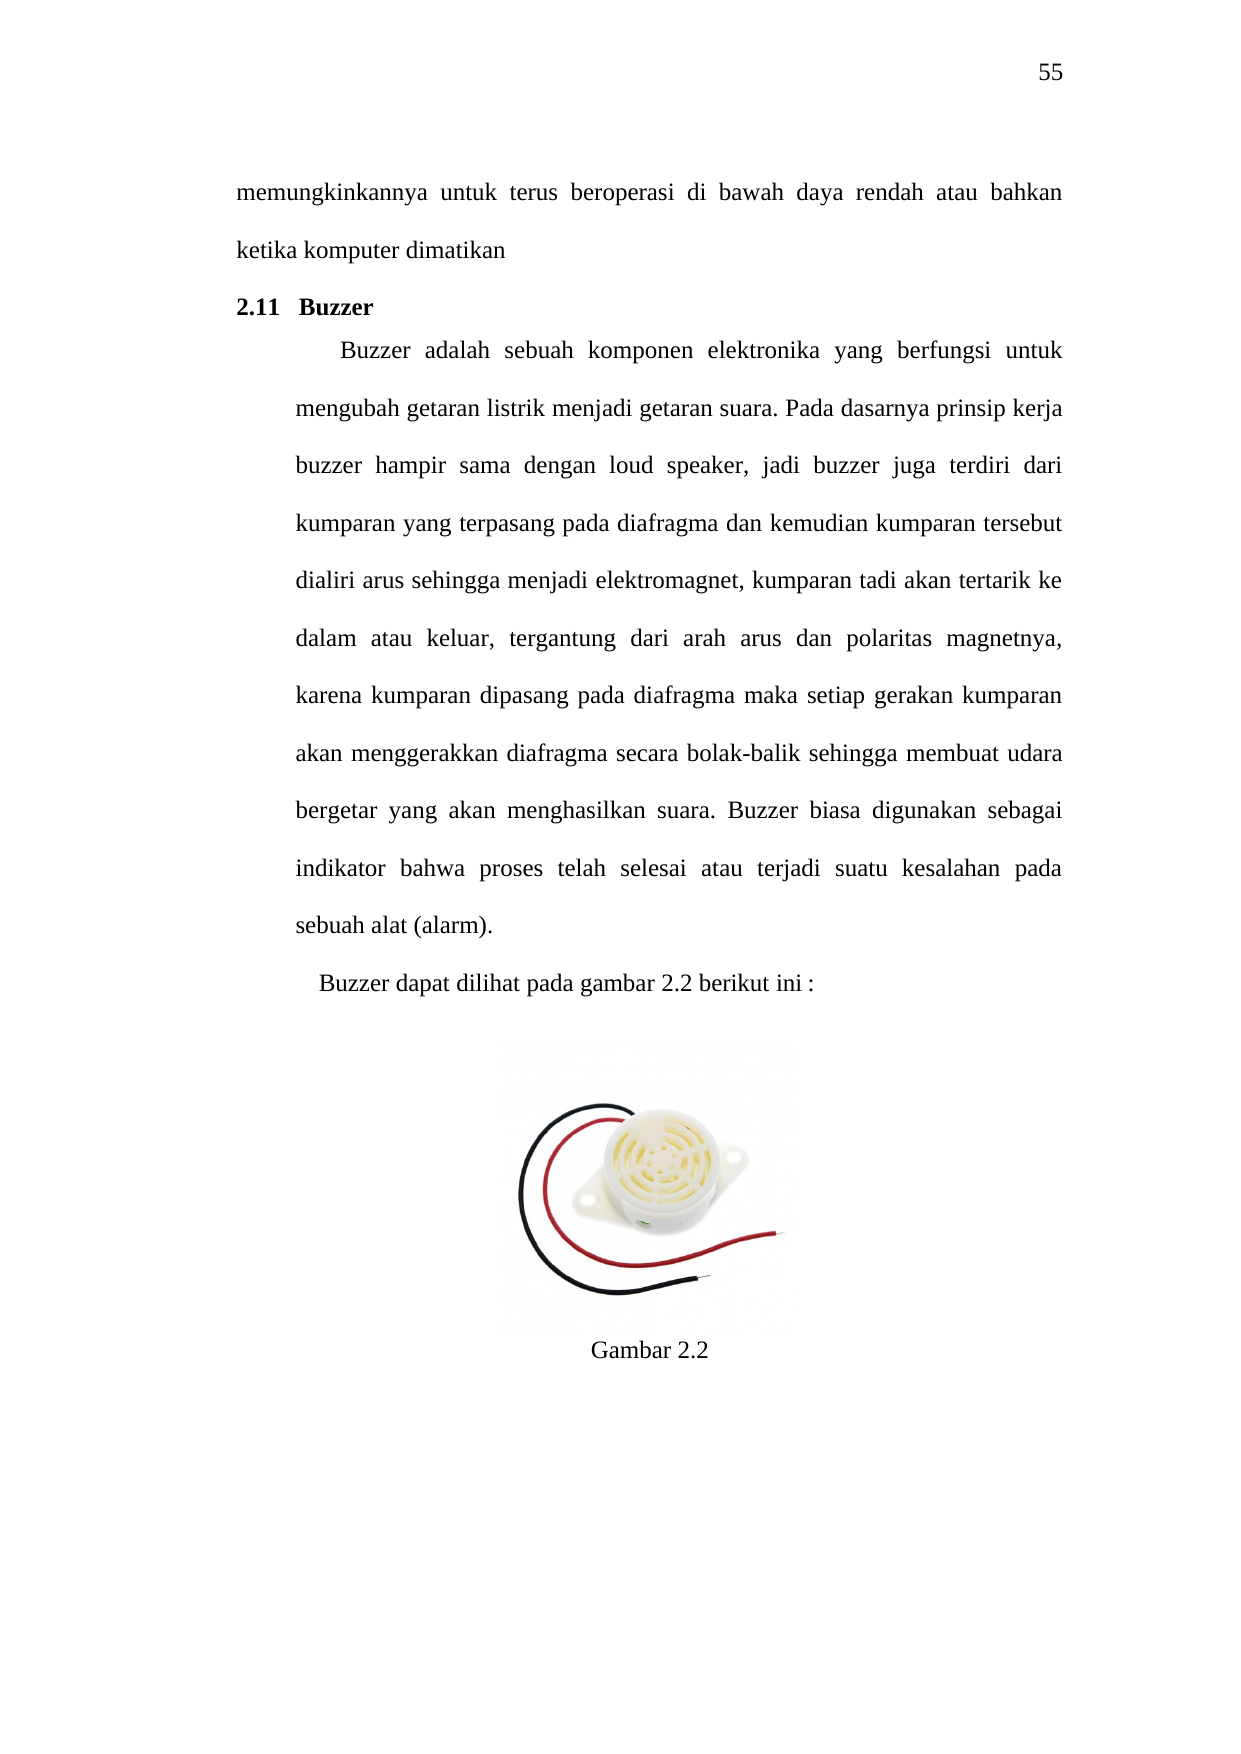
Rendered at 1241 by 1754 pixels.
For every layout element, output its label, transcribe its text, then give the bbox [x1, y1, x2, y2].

text Buzzer adalah sebuah komponen elektronika yang berfungsi untuk mengubah getaran listrik menjadi getaran suara. Pada dasarnya prinsip kerja buzzer hampir sama dengan loud speaker, jadi buzzer juga terdiri dari kumparan yang terpasang pada diafragma dan kemudian kumparan tersebut dialiri arus sehingga menjadi elektromagnet, kumparan tadi akan tertarik ke dalam atau keluar, tergantung dari arah arus dan polaritas magnetnya, karena kumparan dipasang pada diafragma maka setiap gerakan kumparan akan menggerakkan diafragma secara bolak-balik sehingga membuat udara bergetar yang akan menghasilkan suara. Buzzer biasa digunakan sebagai indikator bahwa proses telah selesai atau terjadi suatu kesalahan pada sebuah alat (alarm). [295, 335, 1063, 939]
text Buzzer dapat dilihat pada gambar 2.2 berikut ini : [318, 968, 1063, 997]
picture [502, 1039, 798, 1336]
subtitle 2.11 Buzzer [236, 292, 1063, 321]
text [236, 177, 1063, 263]
text Gambar 2.2 [236, 1335, 1063, 1364]
